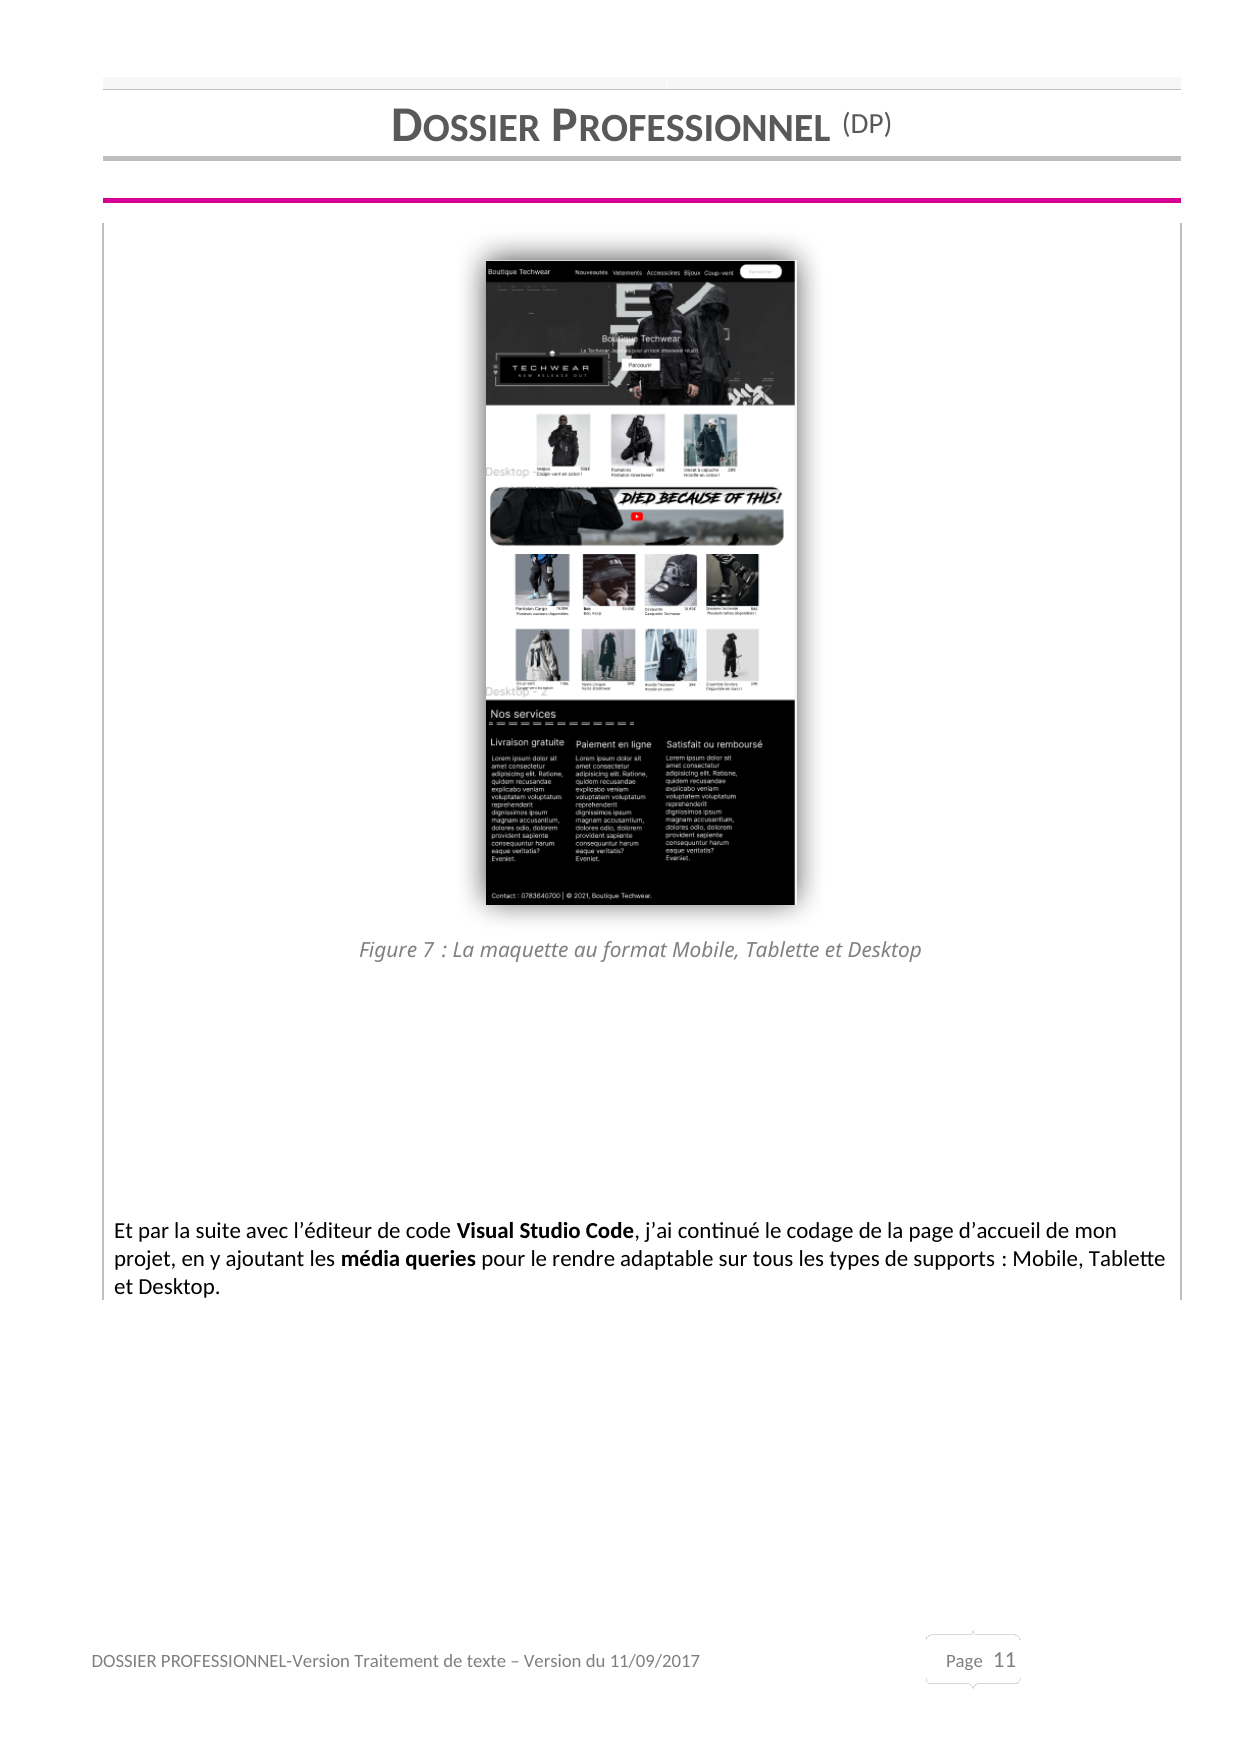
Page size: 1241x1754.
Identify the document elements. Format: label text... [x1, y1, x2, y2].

picture [486, 260, 797, 905]
